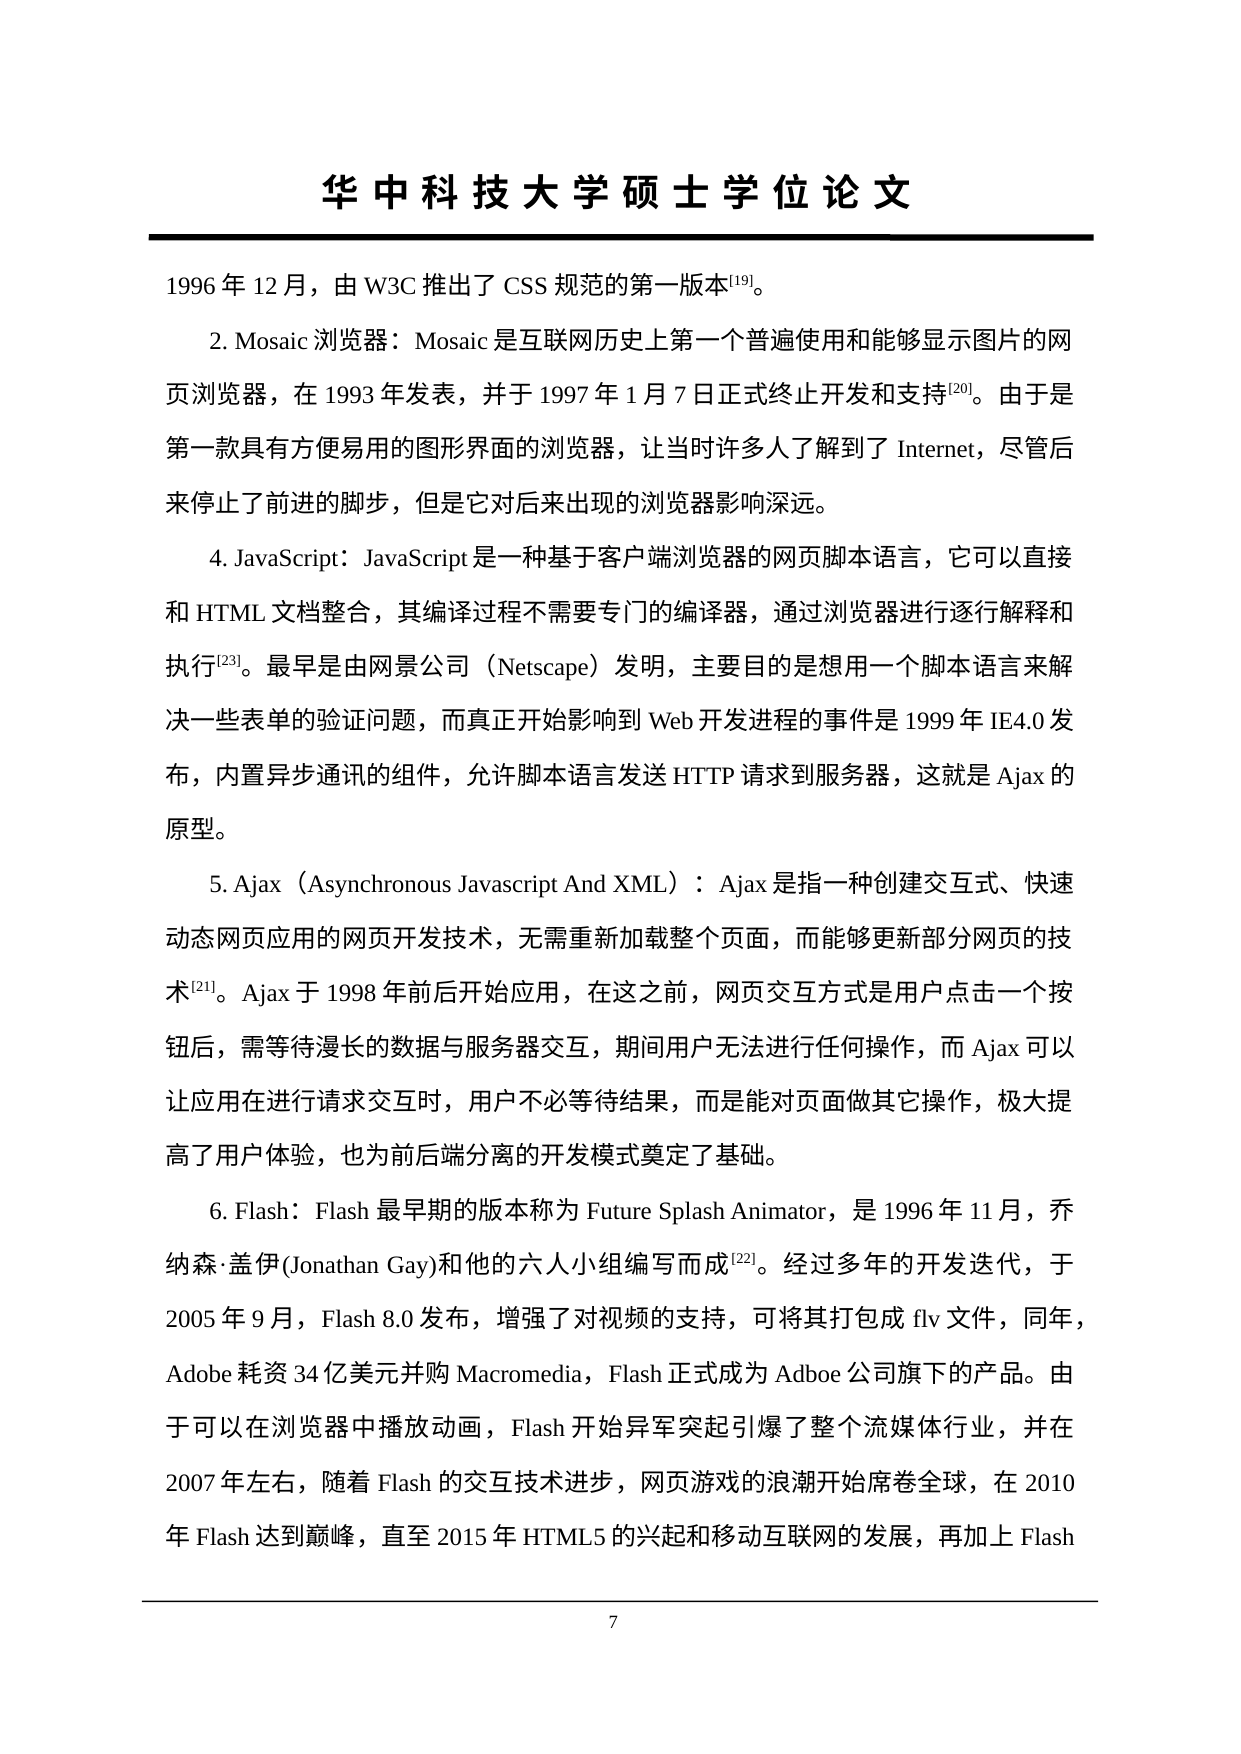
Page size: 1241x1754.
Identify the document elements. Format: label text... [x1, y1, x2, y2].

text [165, 1190, 1075, 1553]
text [165, 266, 1075, 302]
text 4. JavaScript：JavaScript是一种基于客户端浏览器的网页脚本语言，它可以直接和HTML文档整合，其编译过程不需要专门的编译器，通过浏览器进行逐行解释和执行[23]。最早是由网景公司（Netscape）发明，主要目的是想用一个脚本语言来解决一些表单的验证问题，而真正开始影响到Web开发进程的事件是1999年IE4.0发布，内置异步通讯的组件，允许脚本语言发送HTTP请求到服务器，这就是Ajax的原型。 [165, 538, 1075, 846]
text 2. Mosaic浏览器：Mosaic是互联网历史上第一个普遍使用和能够显示图片的网页浏览器，在1993年发表，并于1997年1月7日正式终止开发和支持[20]。由于是第一款具有方便易用的图形界面的浏览器，让当时许多人了解到了Internet，尽管后来停止了前进的脚步，但是它对后来出现的浏览器影响深远。 [165, 320, 1075, 519]
text 5. Ajax（Asynchronous Javascript And XML）：Ajax是指一种创建交互式、快速动态网页应用的网页开发技术，无需重新加载整个页面，而能够更新部分网页的技术[21]。Ajax于1998年前后开始应用，在这之前，网页交互方式是用户点击一个按钮后，需等待漫长的数据与服务器交互，期间用户无法进行任何操作，而Ajax可以让应用在进行请求交互时，用户不必等待结果，而是能对页面做其它操作，极大提高了用户体验，也为前后端分离的开发模式奠定了基础。 [165, 864, 1075, 1172]
